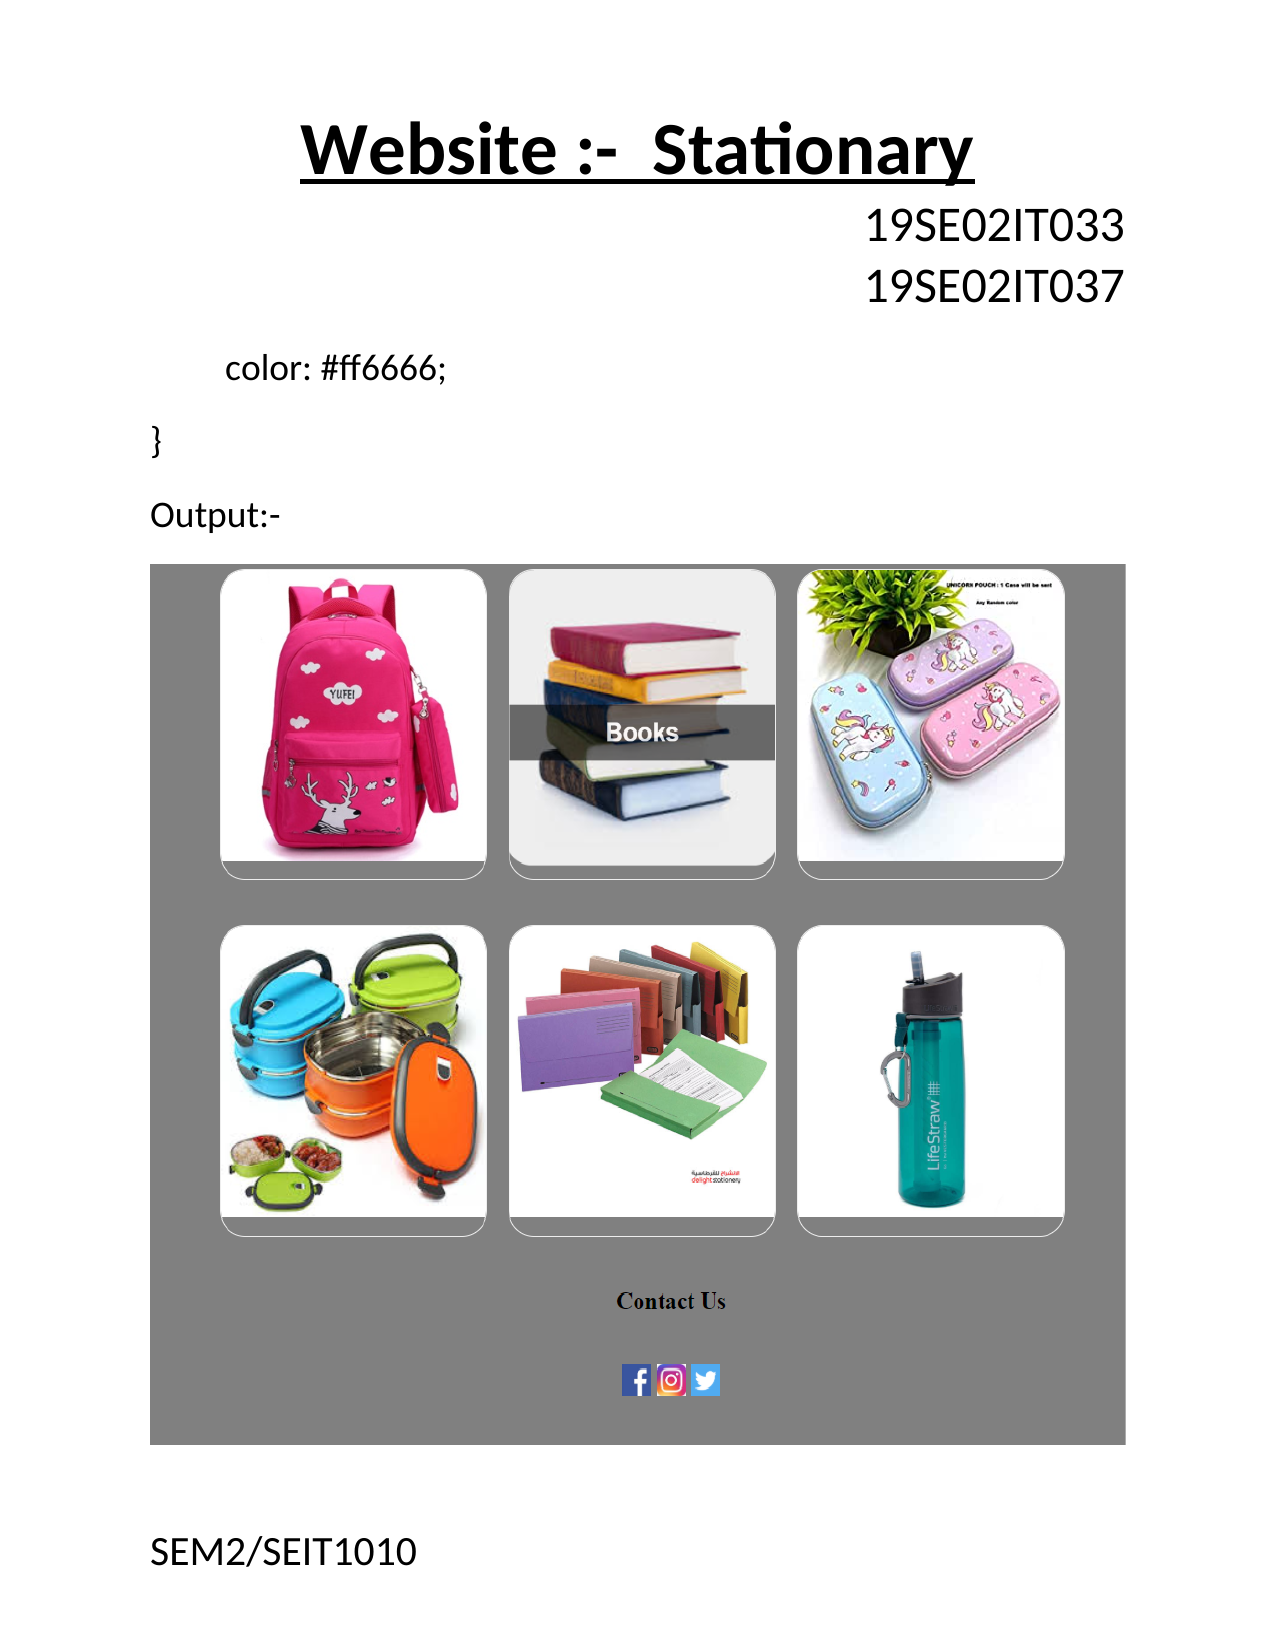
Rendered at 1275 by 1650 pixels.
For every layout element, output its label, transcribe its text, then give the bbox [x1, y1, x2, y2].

text } [150, 417, 1125, 463]
text Output:- [150, 491, 1125, 536]
text color: #ff6666; [150, 343, 1125, 389]
picture [150, 564, 1126, 1445]
